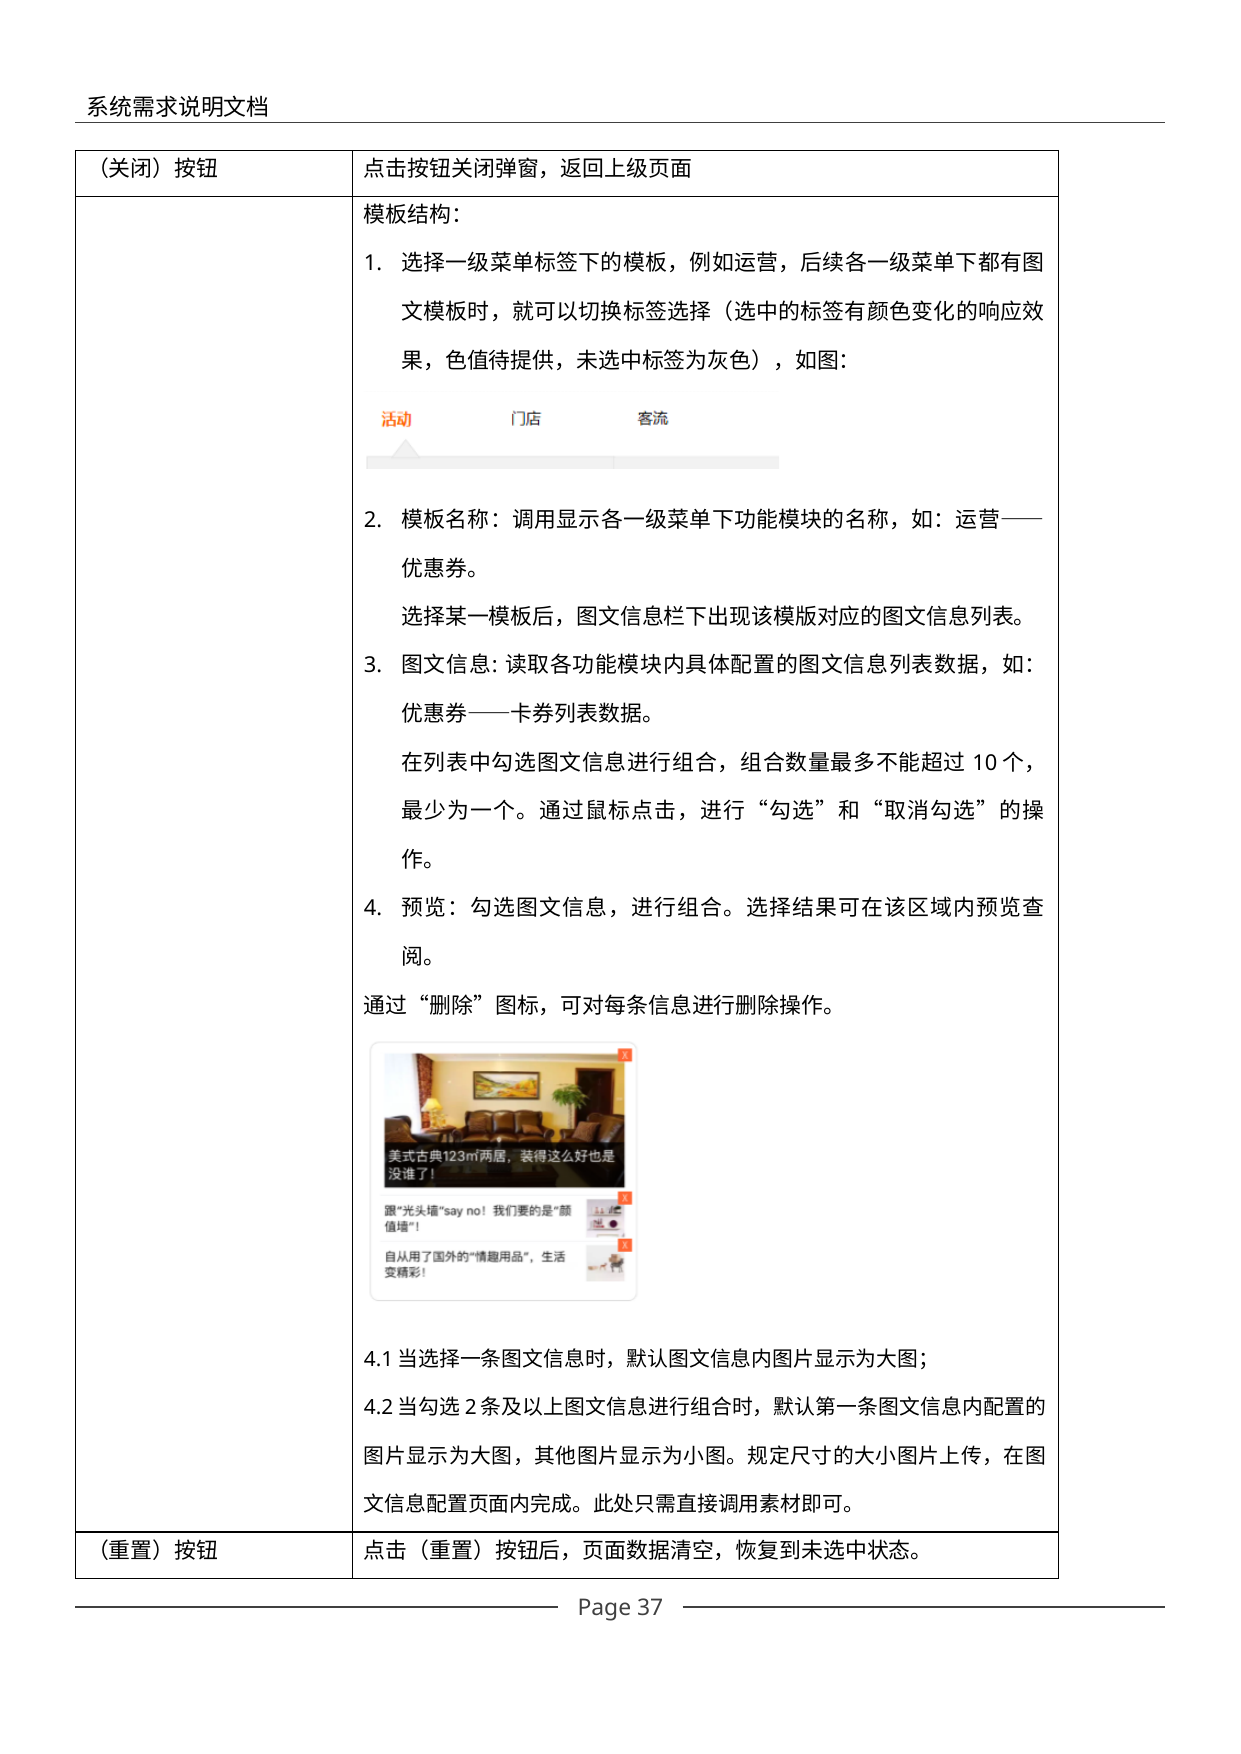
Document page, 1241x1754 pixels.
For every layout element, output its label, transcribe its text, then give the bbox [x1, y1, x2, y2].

table_cell 点击按钮关闭弹窗，返回上级页面 [353, 151, 1058, 196]
picture [363, 1035, 644, 1311]
table_cell 模板结构： 选择一级菜单标签下的模板，例如运营，后续各一级菜单下都有图文模板时，就可以切换标签选择（选中的标签有颜色变化的响应效果，色值待提供，未选中标签为灰色），如图： 模板名称：调用显示各一级菜单下功能模块的名称，如：运营——优惠券。 选择某一模板后，图文信息栏下出现该模版对应的图文信息列表。 图文信息: 读取各功能模块内具体配置的图文信息列表数据，如：优惠券——卡券列表数据。 在列表中勾选图文信息进行组合，组合数量最多不能超过10个，最少为一个。通过鼠标点击，进行“勾选”和“取消勾选”的操作。 预览：勾选图文信息，进行组合。选择结果可在该区域内预览查阅。 通过“删除”图标，可对每条信息进行删除操作。 4.1当选择一条图文信息时，默认图文信息内图片显示为大图； 4.2当勾选2条及以上图文信息进行组合时，默认第一条图文信息内配置的图片显示为大图，其他图片显示为小图。规定尺寸的大小图片上传，在图文信息配置页面内完成。此处只需直接调用素材即可。 [353, 197, 1058, 1531]
table_cell [76, 197, 352, 1531]
picture [363, 391, 780, 469]
table_cell （重置）按钮 [76, 1533, 352, 1577]
table_cell （关闭）按钮 [76, 151, 352, 196]
table_cell 点击（重置）按钮后，页面数据清空，恢复到未选中状态。 [353, 1533, 1058, 1577]
